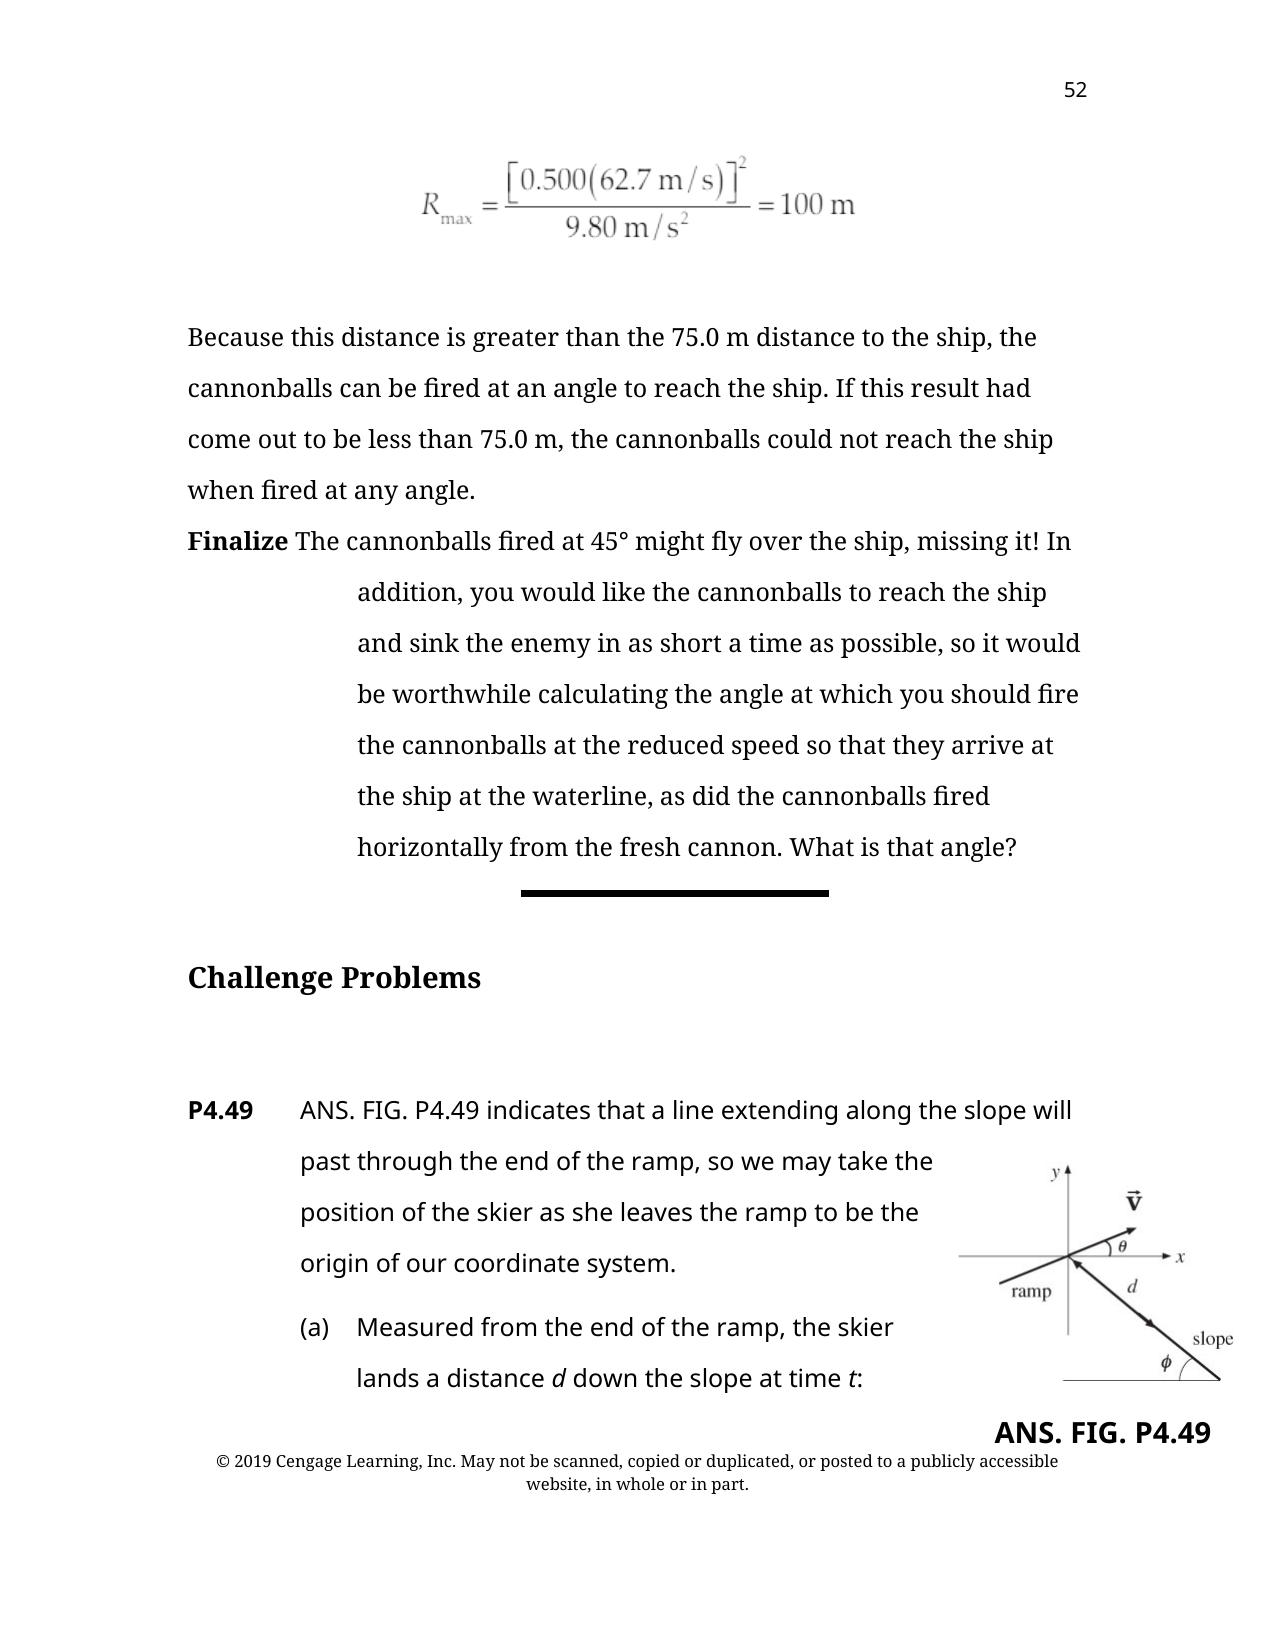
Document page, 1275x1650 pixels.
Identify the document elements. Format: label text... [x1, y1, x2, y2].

text (a) Measured from the end of the ramp, the skier lands a distance d down the slope at time t: [187, 1309, 1087, 1394]
text P4.49 ANS. FIG. P4.49 indicates that a line extending along the slope will past through the end of the ramp, so we may take the position of the skier as she leaves the ramp to be the origin of our coordinate system. [187, 1093, 1087, 1280]
picture [958, 1162, 1234, 1381]
text Because this distance is greater than the 75.0 m distance to the ship, the cannonballs can be fired at an angle to reach the ship. If this result had come out to be less than 75.0 m, the cannonballs could not reach the ship when fired at any angle. [187, 319, 1087, 507]
text Finalize The cannonballs fired at 45° might fly over the ship, missing it! In addition, you would like the cannonballs to reach the ship and sink the enemy in as short a time as possible, so it would be worthwhile calculating the angle at which you should fire the cannonballs at the reduced speed so that they arrive at the ship at the waterline, as did the cannonballs fired horizontally from the fresh cannon. What is that angle? [187, 524, 1087, 864]
text Challenge Problems [187, 957, 1087, 997]
